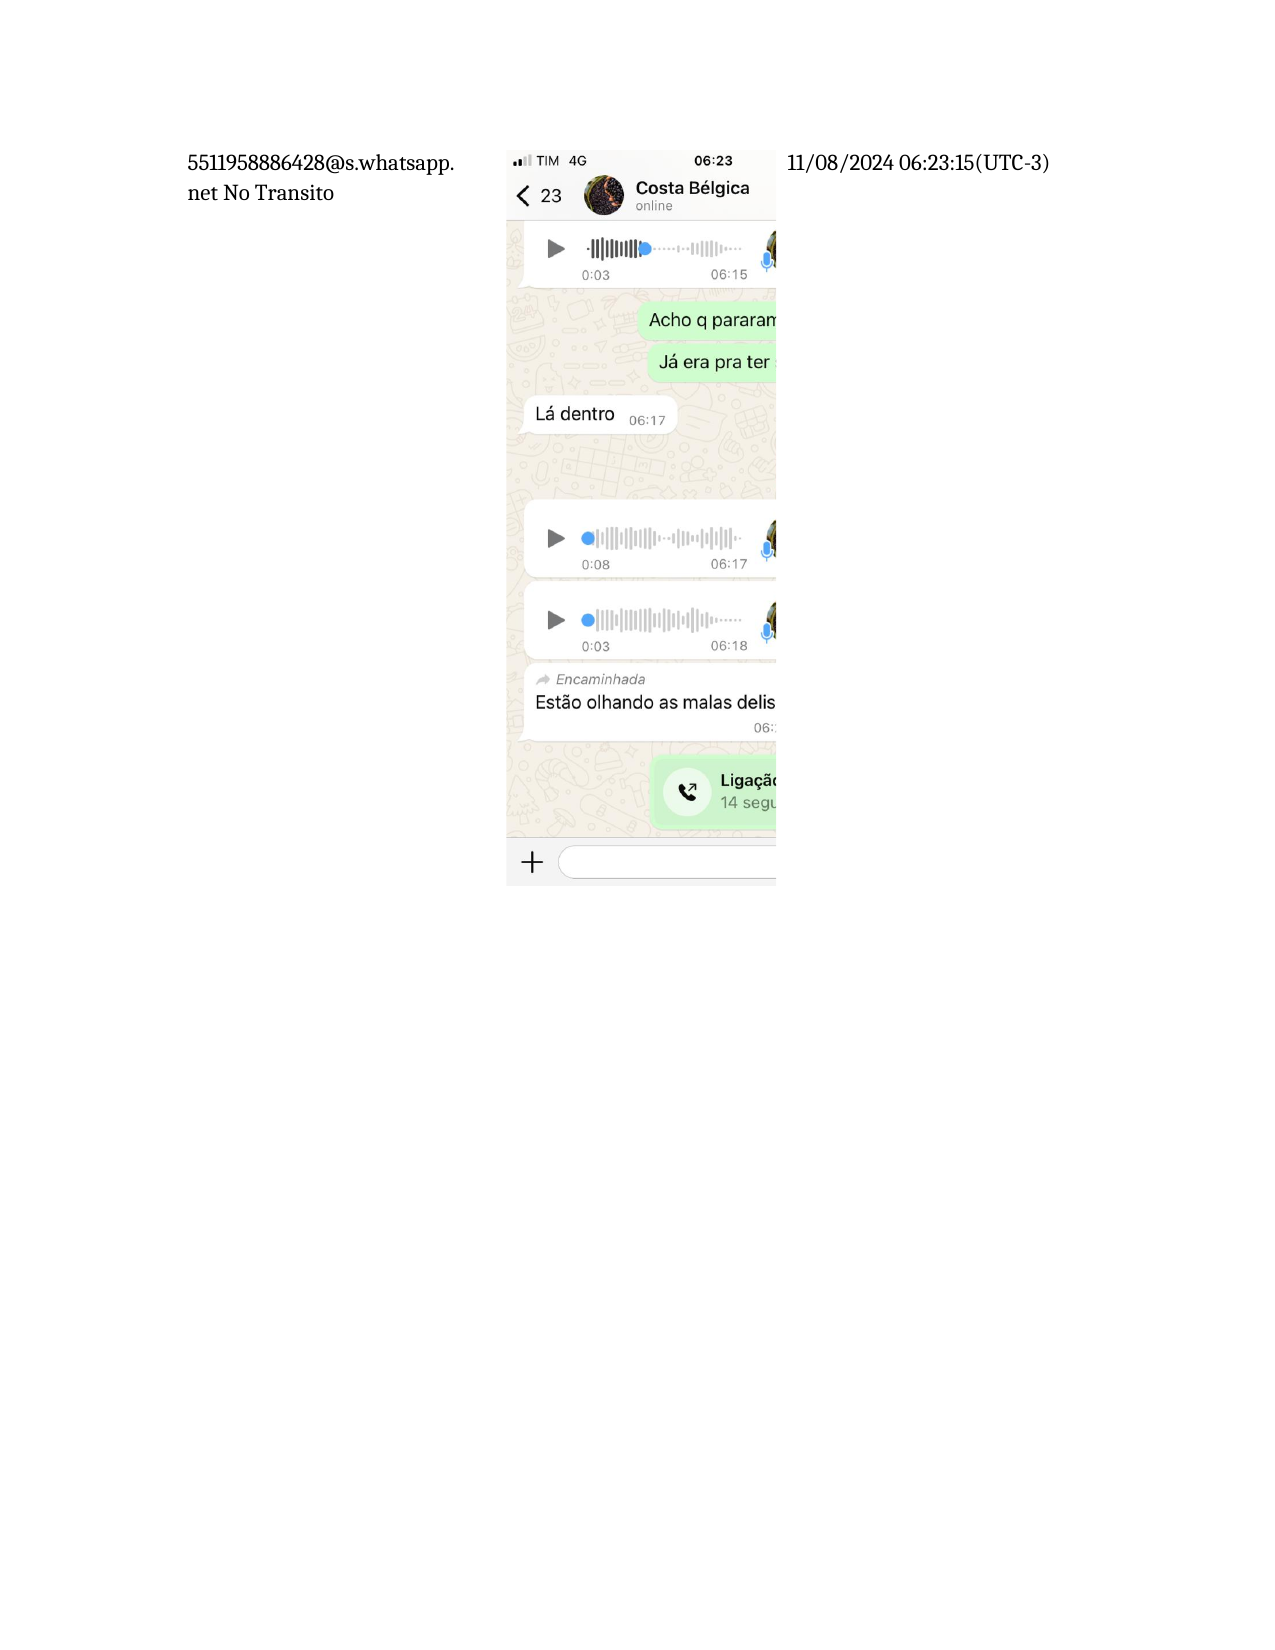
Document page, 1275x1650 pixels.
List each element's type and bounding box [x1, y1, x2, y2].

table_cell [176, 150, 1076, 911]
picture [506, 150, 777, 886]
